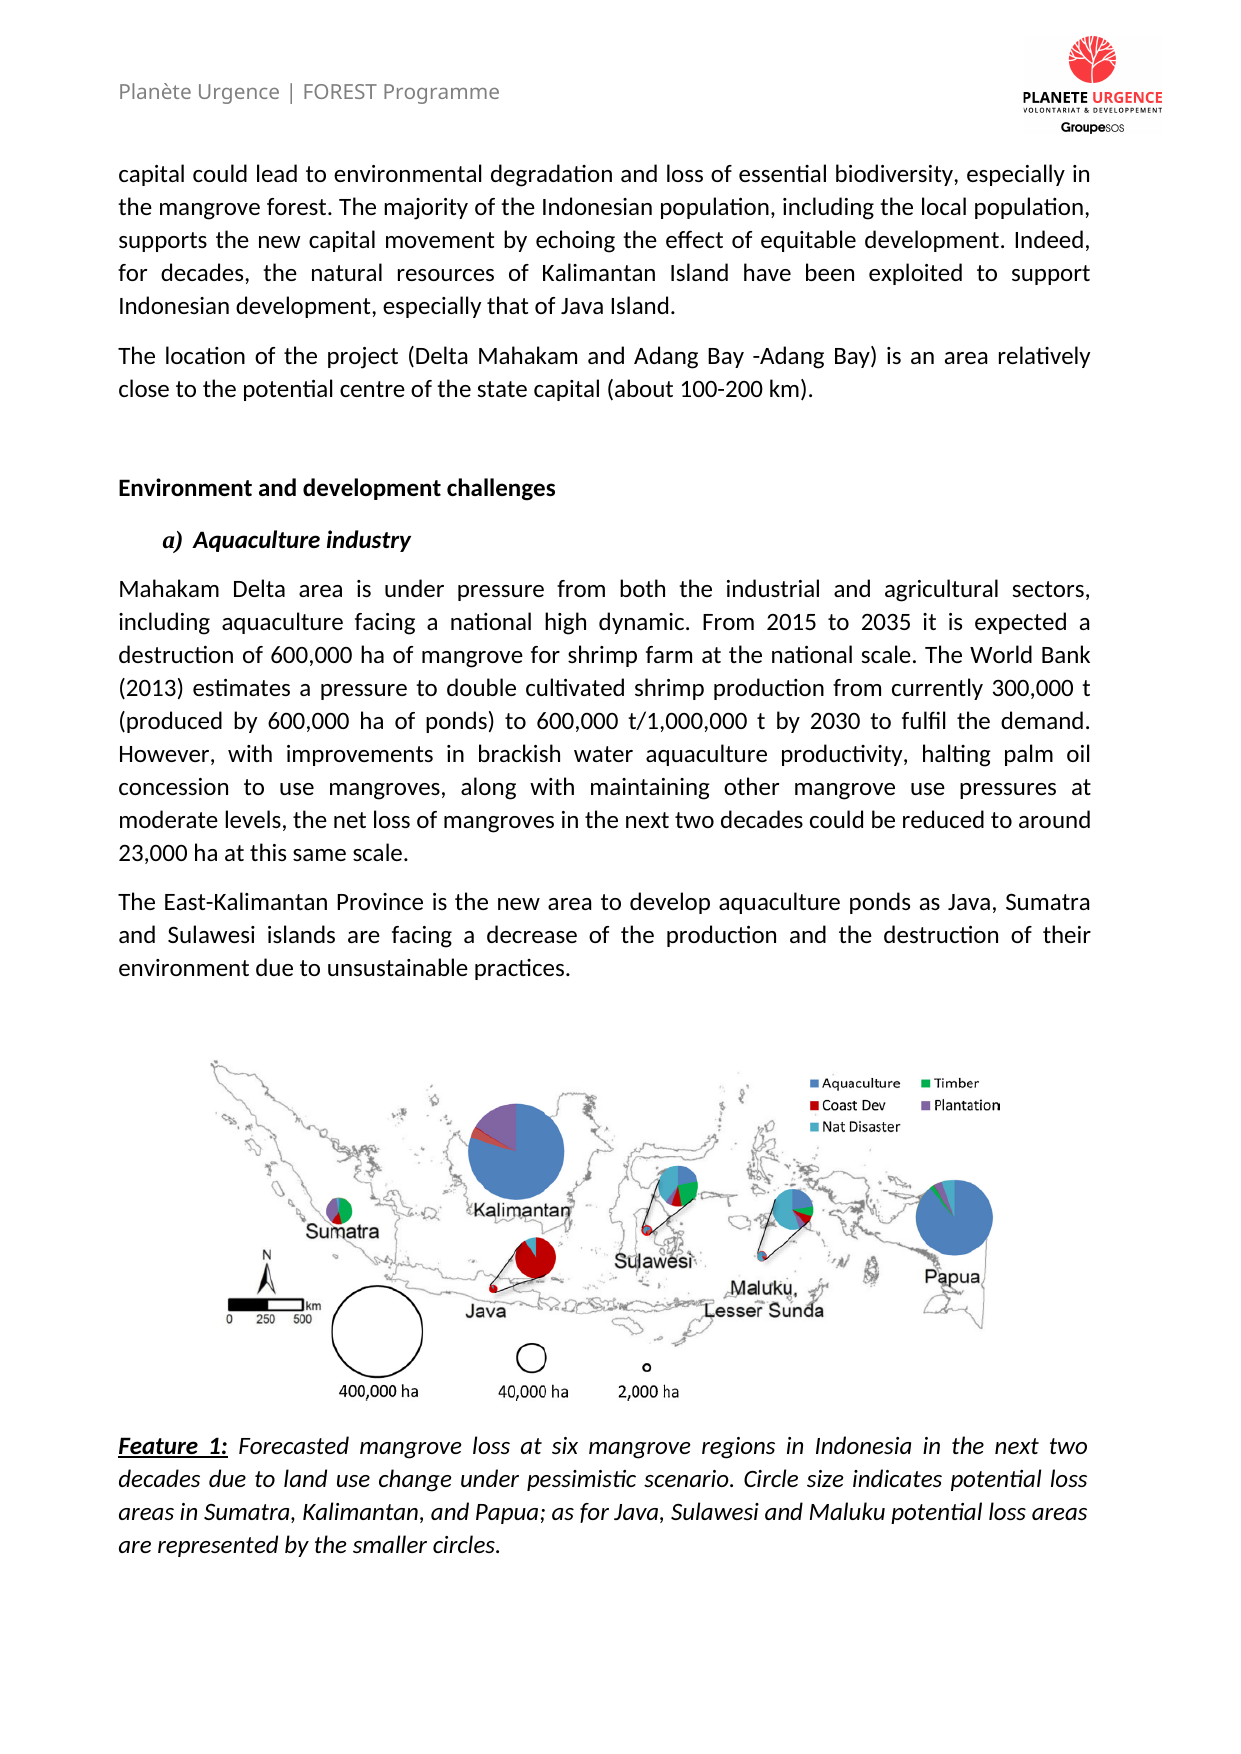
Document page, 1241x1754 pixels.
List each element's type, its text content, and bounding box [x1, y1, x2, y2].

text The location of the project (Delta Mahakam and Adang Bay -Adang Bay) is an area relatively close to the potential centre of the state capital (about 100-200 km). [118, 340, 1092, 403]
picture [118, 1051, 1093, 1412]
picture [1023, 36, 1162, 134]
text Mahakam Delta area is under pressure from both the industrial and agricultural sectors, including aquaculture facing a national high dynamic. From 2015 to 2035 it is expected a destruction of 600,000 ha of mangrove for shrimp farm at the national scale. The World Bank (2013) estimates a pressure to double cultivated shrimp production from currently 300,000 t (produced by 600,000 ha of ponds) to 600,000 t/1,000,000 t by 2030 to fulfil the demand. However, with improvements in brackish water aquaculture productivity, halting palm oil concession to use mangroves, along with maintaining other mangrove use pressures at moderate levels, the net loss of mangroves in the next two decades could be reduced to around 23,000 ha at this same scale. [118, 573, 1092, 867]
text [118, 159, 1092, 321]
list Aquaculture industry [162, 524, 1092, 554]
text Feature 1: Forecasted mangrove loss at six mangrove regions in Indonesia in the next two decades due to land use change under pessimistic scenario. Circle size indicates potential loss areas in Sumatra, Kalimantan, and Papua; as for Java, Sulawesi and Maluku potential loss areas are represented by the smaller circles. [118, 1430, 1092, 1559]
subtitle Environment and development challenges [118, 472, 1092, 502]
text The East-Kalimantan Province is the new area to develop aquaculture ponds as Java, Sumatra and Sulawesi islands are facing a decrease of the production and the destruction of their environment due to unsustainable practices. [118, 886, 1092, 983]
